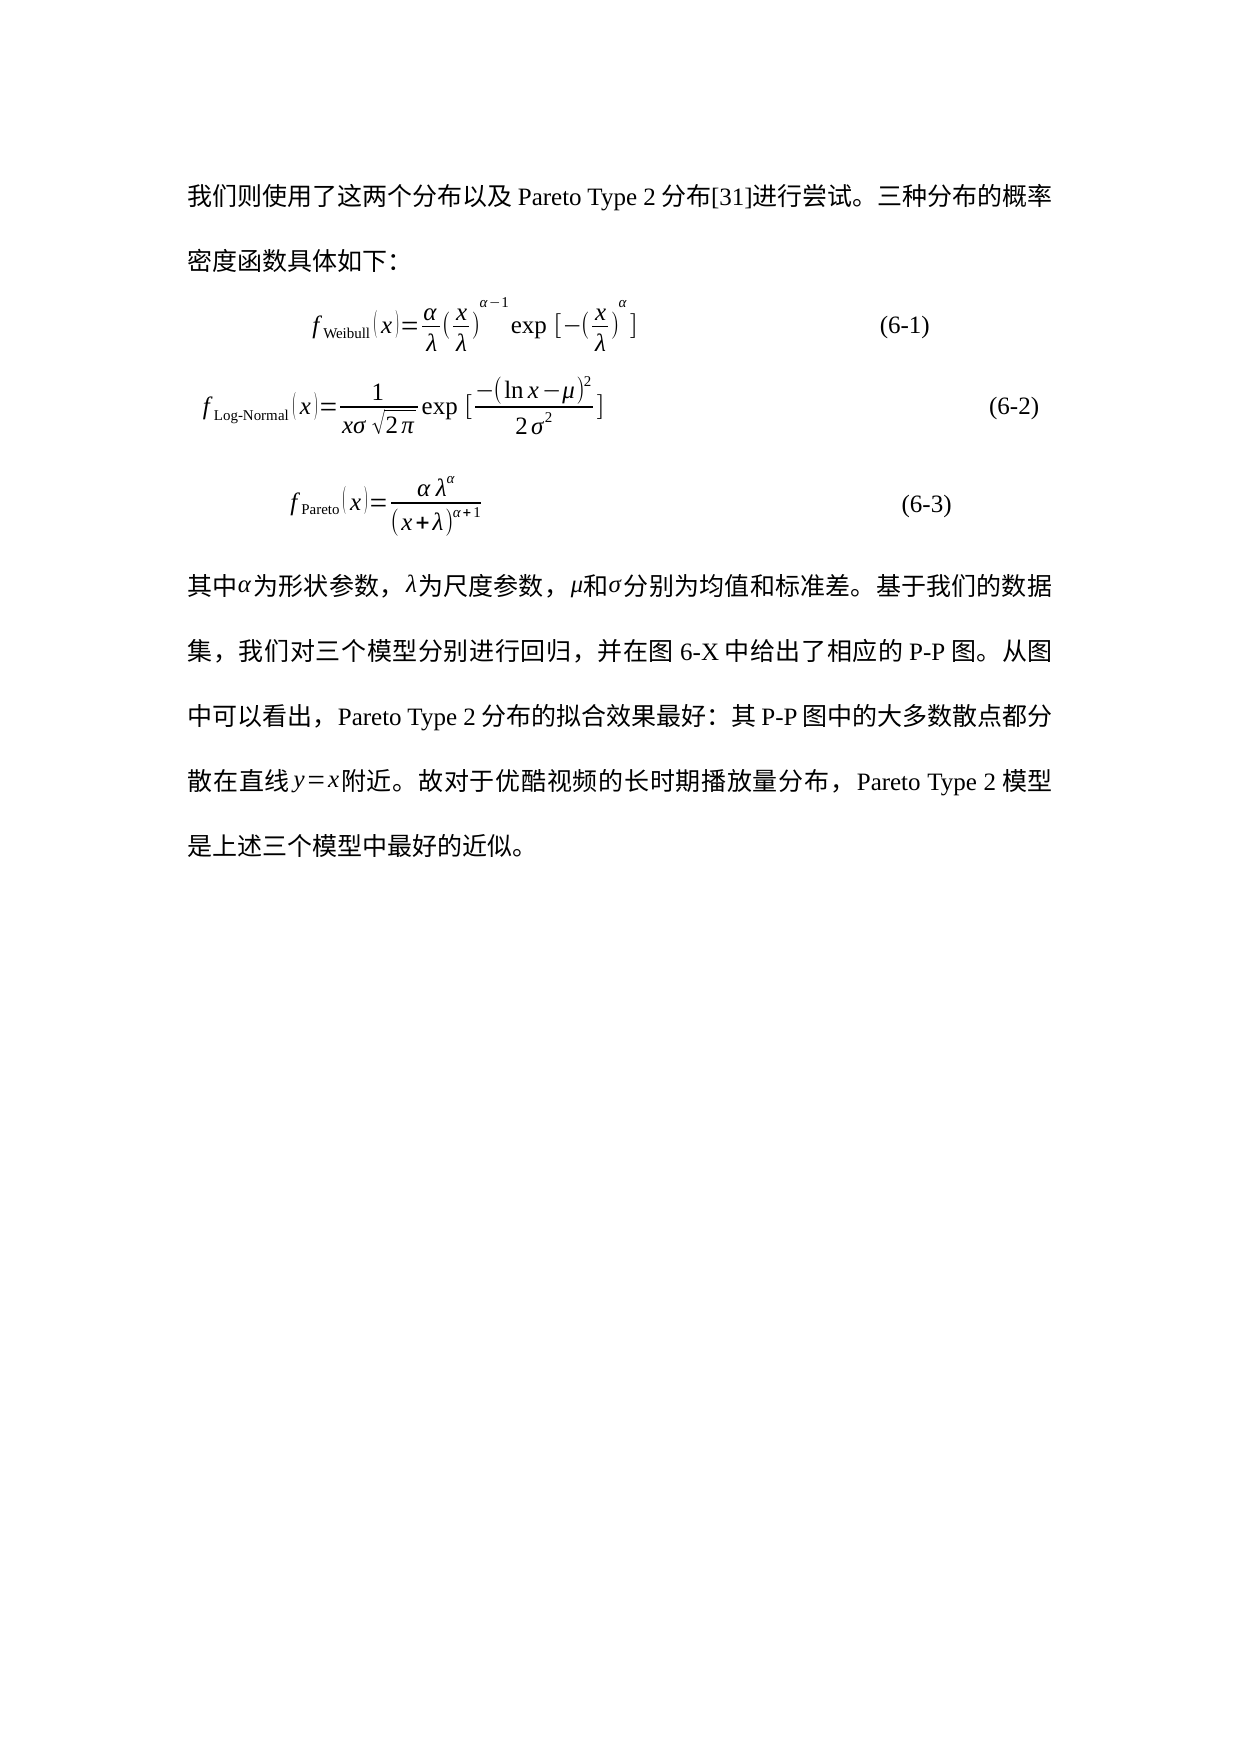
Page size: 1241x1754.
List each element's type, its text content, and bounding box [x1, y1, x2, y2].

text (6-2) [187, 357, 1053, 454]
text (6-3) [187, 454, 1053, 552]
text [187, 162, 1053, 292]
text 其中为形状参数，为尺度参数，和分别为均值和标准差。基于我们的数据集，我们对三个模型分别进行回归，并在图6-X中给出了相应的P-P图。从图中可以看出，Pareto Type 2分布的拟合效果最好：其P-P图中的大多数散点都分散在直线附近。故对于优酷视频的长时期播放量分布，Pareto Type 2模型是上述三个模型中最好的近似。 [187, 552, 1053, 877]
text (6-1) [187, 292, 1053, 357]
